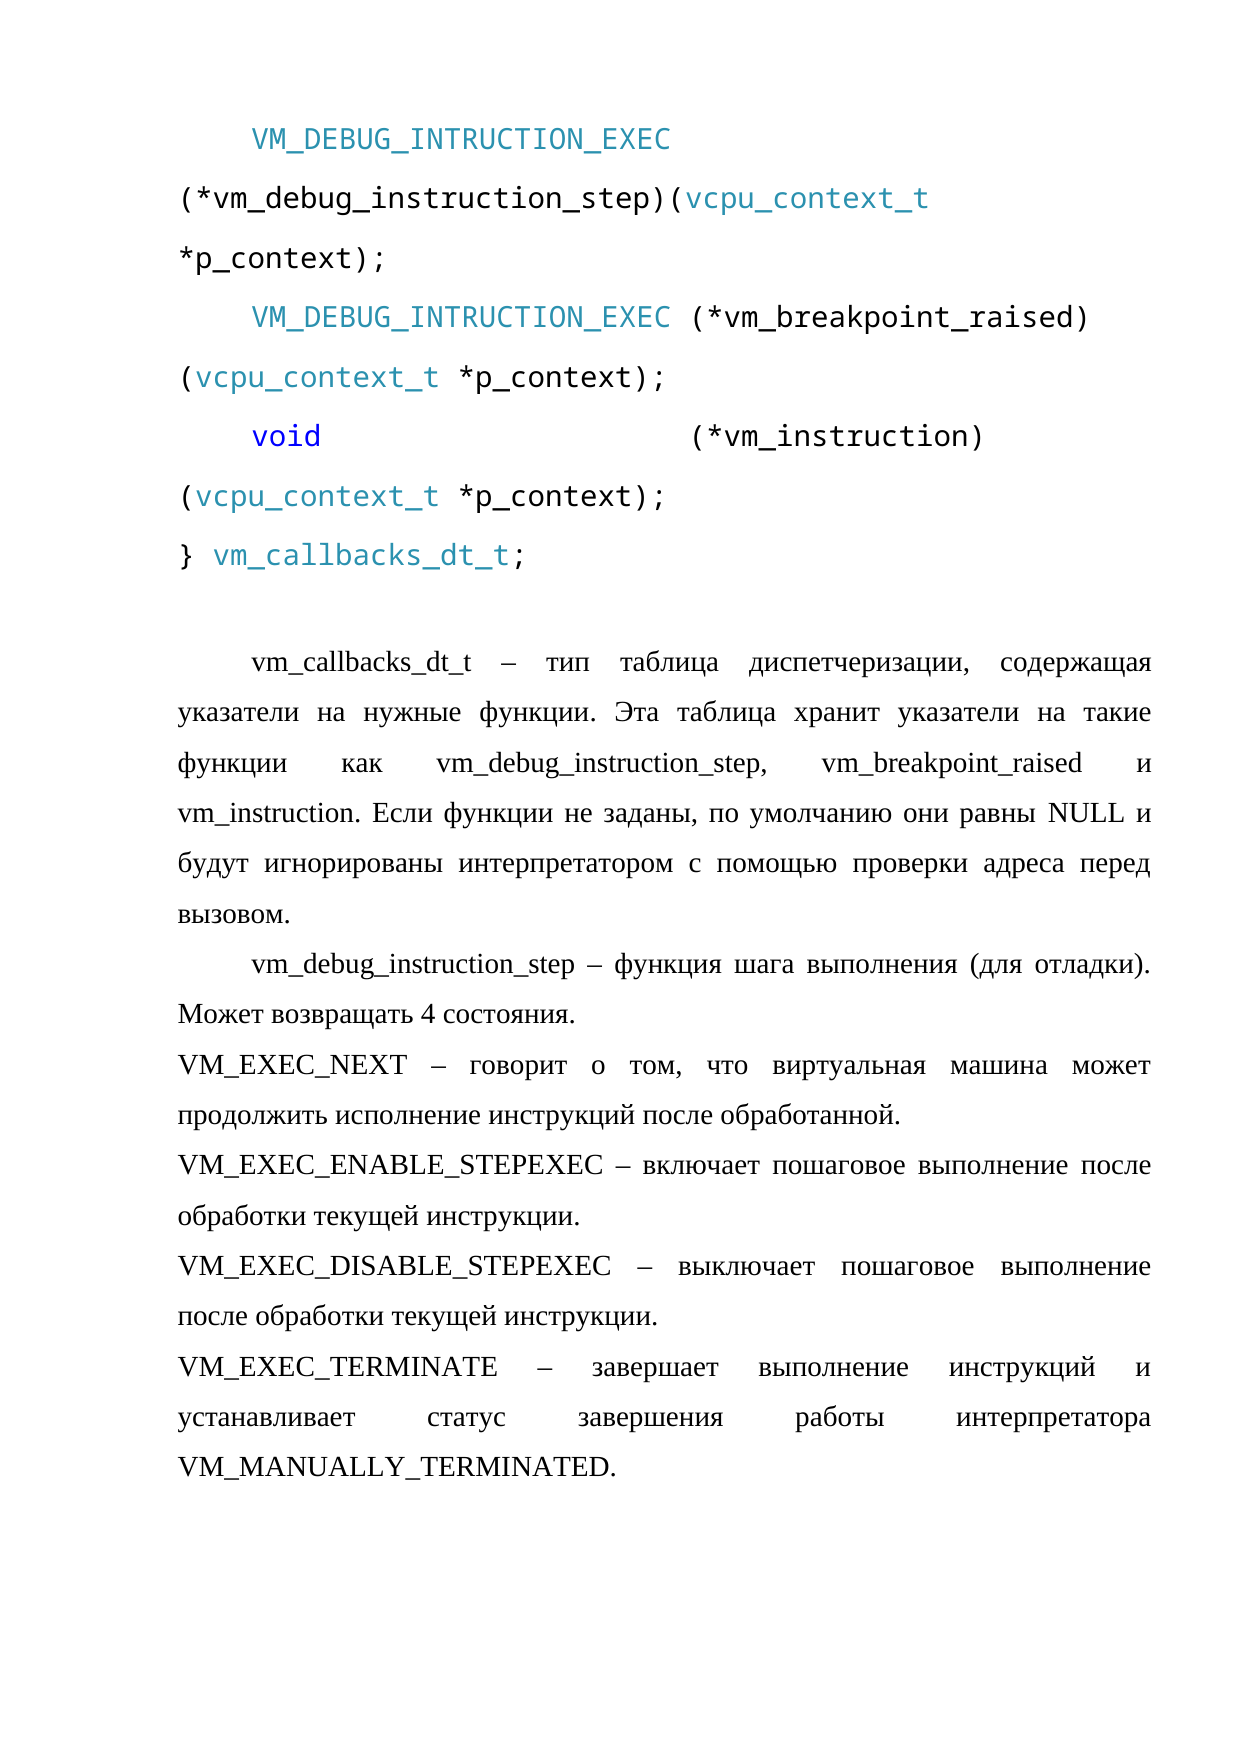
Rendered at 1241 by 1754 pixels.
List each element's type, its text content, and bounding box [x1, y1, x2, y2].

text VM_EXEC_TERMINATE – завершает выполнение инструкций и устанавливает статус завершения работы интерпретатора VM_MANUALLY_TERMINATED. [177, 1349, 1152, 1483]
text vm_debug_instruction_step – функция шага выполнения (для отладки). Может возвращать 4 состояния. [177, 946, 1152, 1030]
text vm_callbacks_dt_t – тип таблица диспетчеризации, содержащая указатели на нужные функции. Эта таблица хранит указатели на такие функции как vm_debug_instruction_step, vm_breakpoint_raised и vm_instruction. Если функции не заданы, по умолчанию они равны NULL и будут игнорированы интерпретатором с помощью проверки адреса перед вызовом. [177, 644, 1152, 929]
text VM_EXEC_NEXT – говорит о том, что виртуальная машина может продолжить исполнение инструкций после обработанной. [177, 1047, 1152, 1131]
text VM_EXEC_ENABLE_STEPEXEC – включает пошаговое выполнение после обработки текущей инструкции. [177, 1147, 1152, 1231]
text VM_DEBUG_INTRUCTION_EXEC (*vm_breakpoint_raised)(vcpu_context_t *p_context); [177, 297, 1152, 396]
text void (*vm_instruction)(vcpu_context_t *p_context); [177, 416, 1152, 515]
text } vm_callbacks_dt_t; [177, 534, 1152, 574]
text VM_DEBUG_INTRUCTION_EXEC (*vm_debug_instruction_step)(vcpu_context_t *p_context); [177, 118, 1152, 277]
text VM_EXEC_DISABLE_STEPEXEC – выключает пошаговое выполнение после обработки текущей инструкции. [177, 1248, 1152, 1332]
